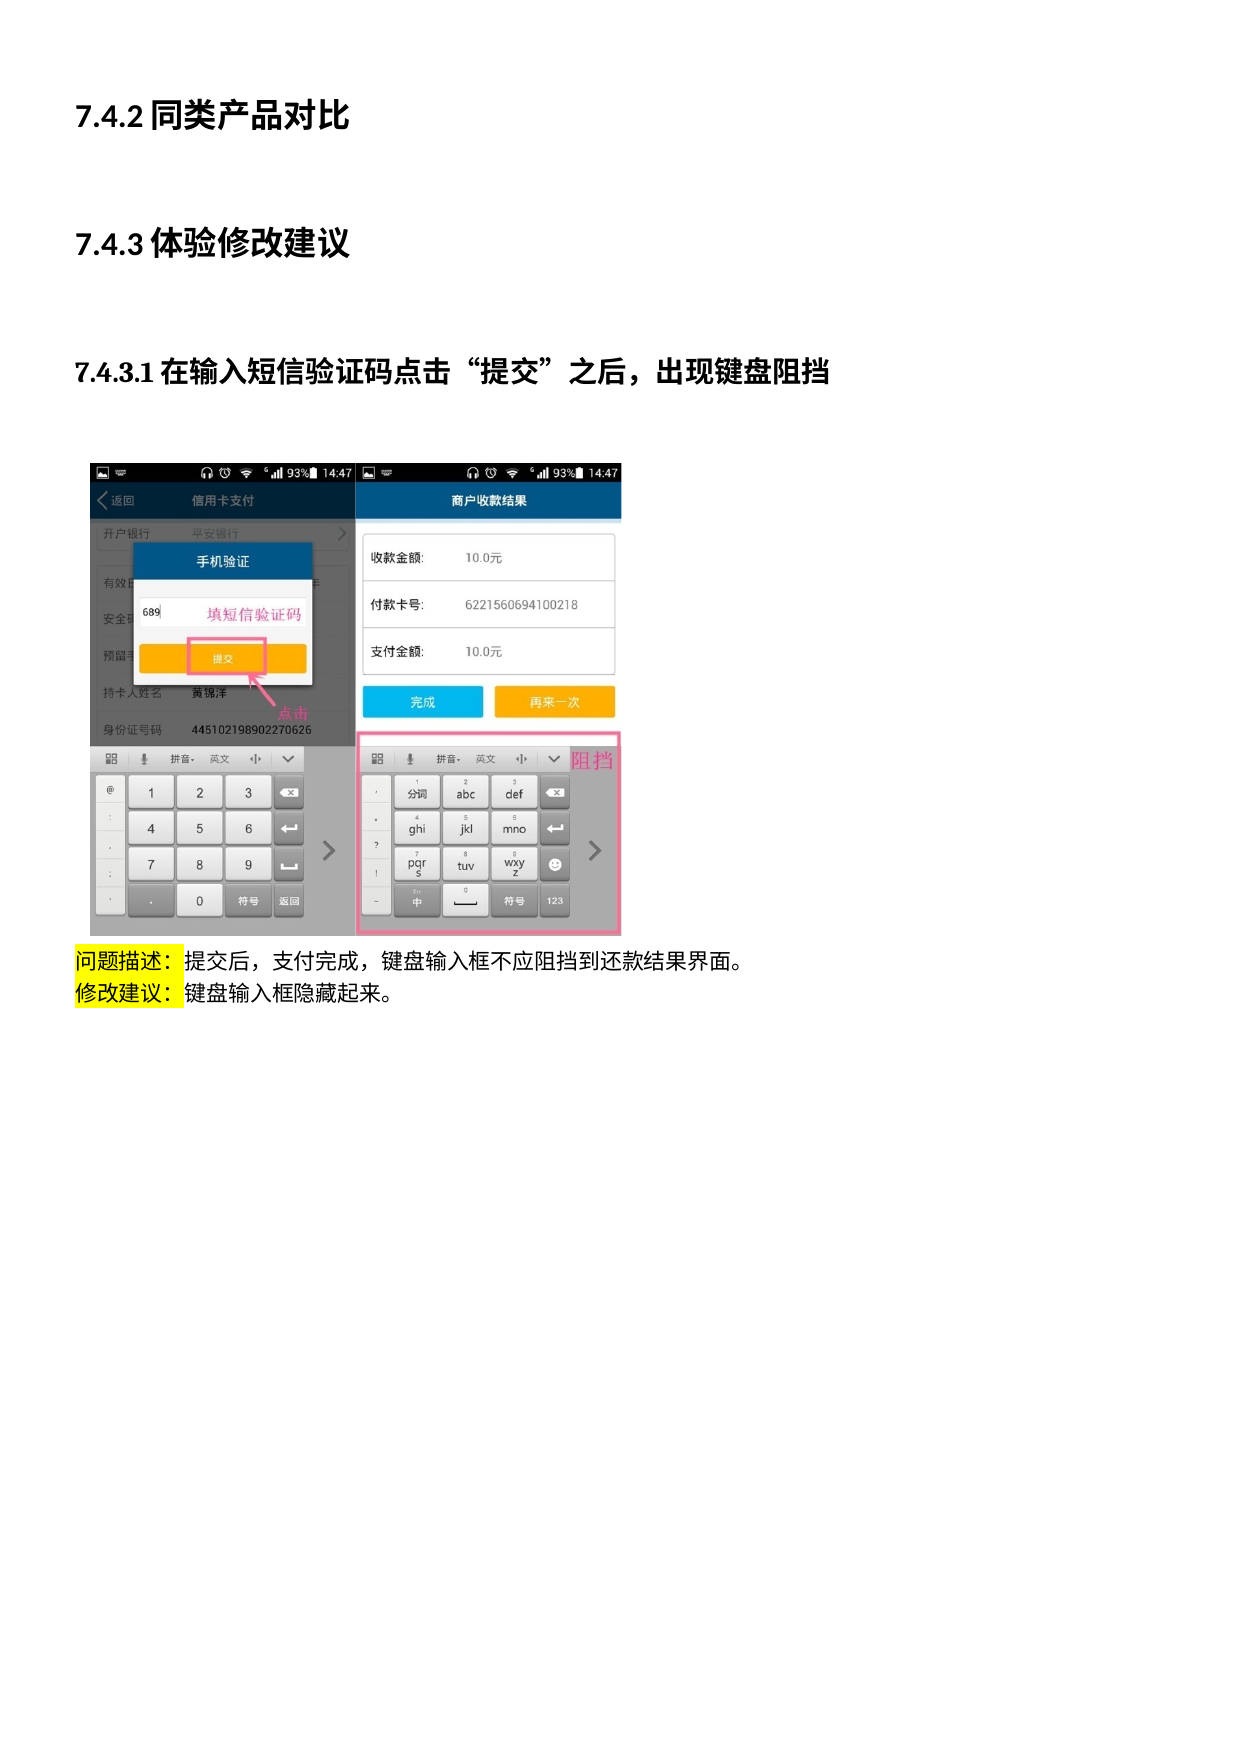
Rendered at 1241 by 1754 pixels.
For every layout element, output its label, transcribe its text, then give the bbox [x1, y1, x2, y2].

subtitle 7.4.2同类产品对比 [75, 81, 1165, 146]
picture [90, 463, 622, 936]
subtitle 7.4.3体验修改建议 [75, 208, 1165, 273]
text 问题描述：提交后，支付完成，键盘输入框不应阻挡到还款结果界面。 [75, 943, 1165, 976]
subtitle 7.4.3.1在输入短信验证码点击“提交”之后，出现键盘阻挡 [75, 337, 1165, 402]
text 修改建议：键盘输入框隐藏起来。 [184, 976, 1165, 1008]
